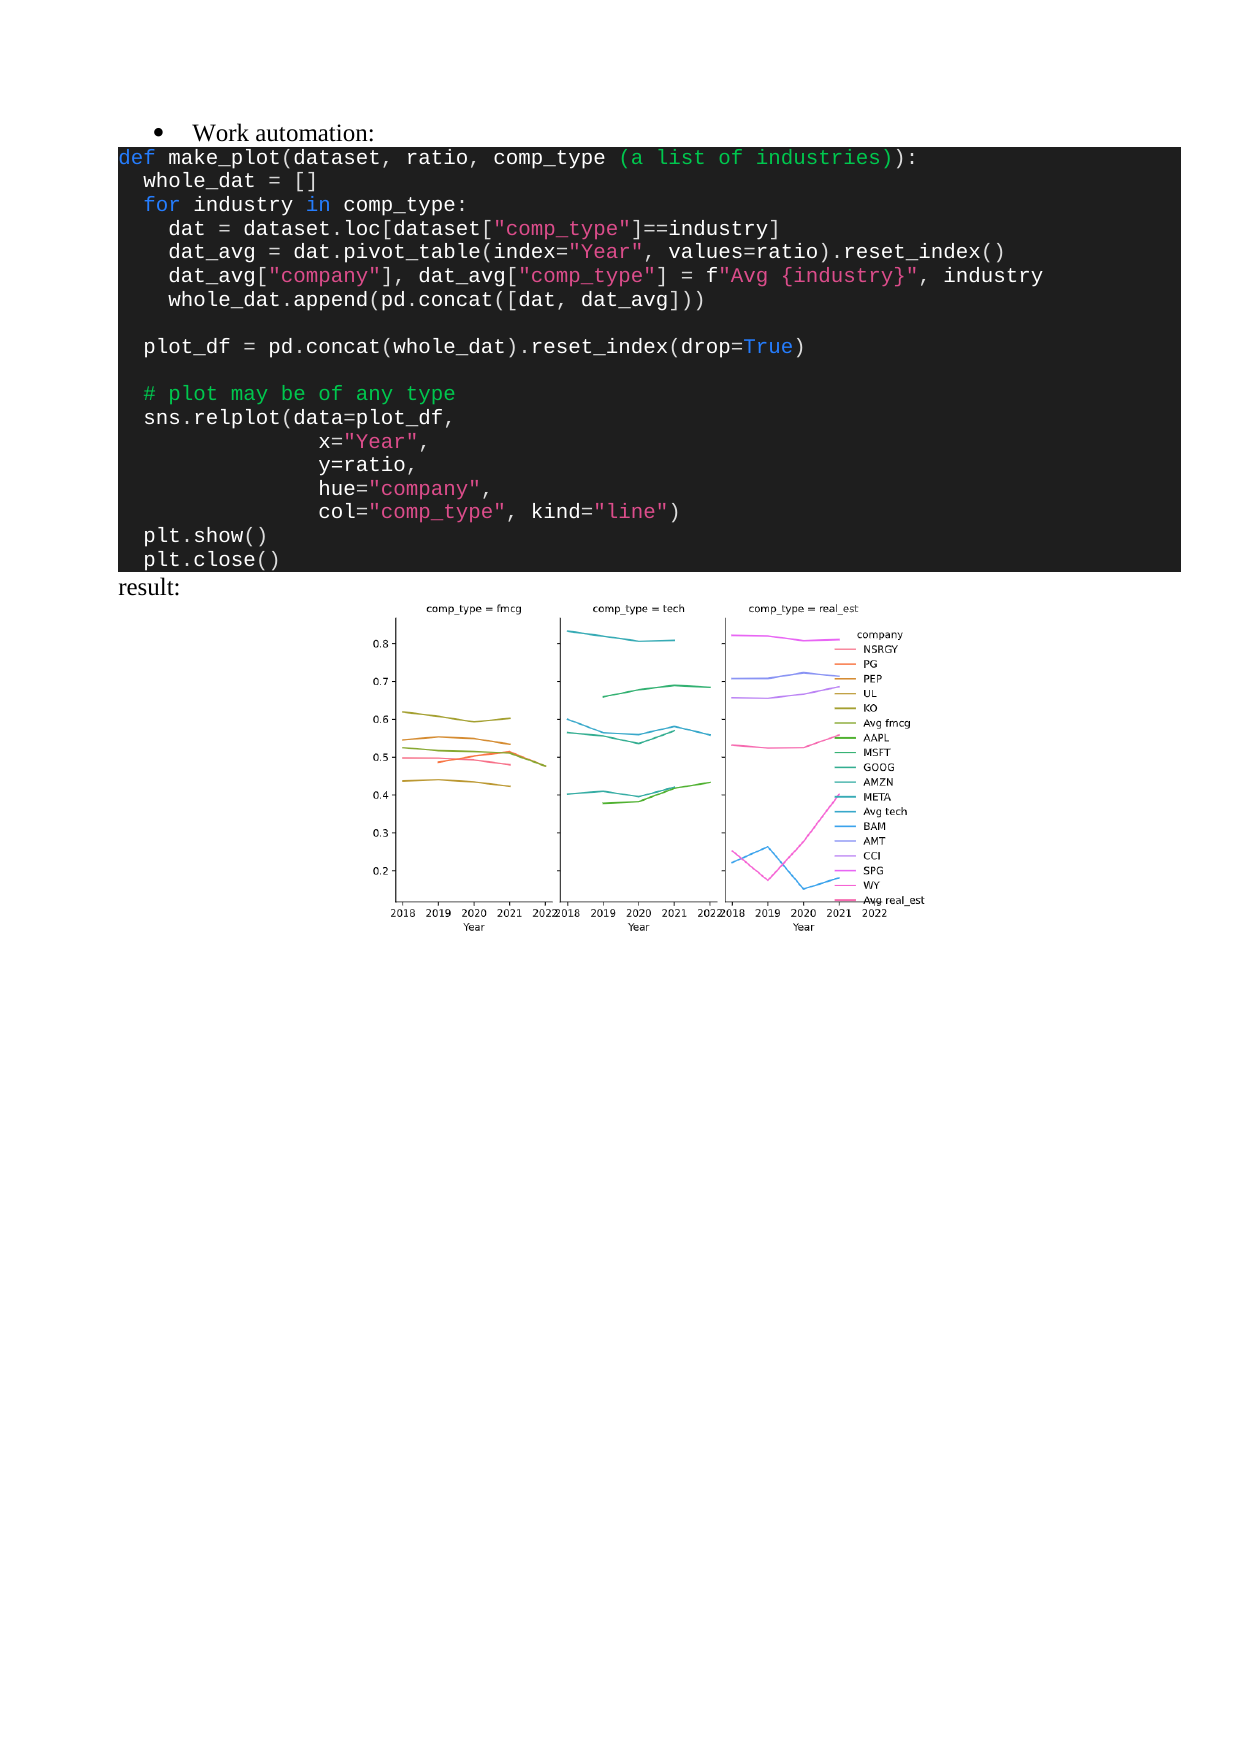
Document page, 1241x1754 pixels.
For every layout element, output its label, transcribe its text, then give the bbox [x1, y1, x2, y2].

text col="comp_type", kind="line") [118, 502, 1181, 525]
text whole_dat = [] [118, 171, 1181, 194]
text y=ratio, [118, 454, 1181, 478]
text # plot may be of any type [118, 383, 1181, 407]
text hue="company", [118, 478, 1181, 502]
text sns.relplot(data=plot_df, [118, 407, 1181, 431]
text plt.close() [118, 549, 1181, 572]
text result: [118, 572, 1181, 601]
text dat_avg = dat.pivot_table(index="Year", values=ratio).reset_index() [118, 241, 1181, 265]
text plt.show() [118, 525, 1181, 549]
text def make_plot(dataset, ratio, comp_type (a list of industries)): [118, 147, 1181, 171]
text x="Year", [118, 431, 1181, 454]
text whole_dat.append(pd.concat([dat, dat_avg])) [118, 289, 1181, 312]
picture [371, 601, 929, 934]
text dat = dataset.loc[dataset["comp_type"]==industry] [118, 218, 1181, 241]
text dat_avg["company"], dat_avg["comp_type"] = f"Avg {industry}", industry [118, 265, 1181, 289]
list Work automation: [154, 118, 1181, 147]
text plot_df = pd.concat(whole_dat).reset_index(drop=True) [118, 336, 1181, 360]
text for industry in comp_type: [118, 194, 1181, 218]
